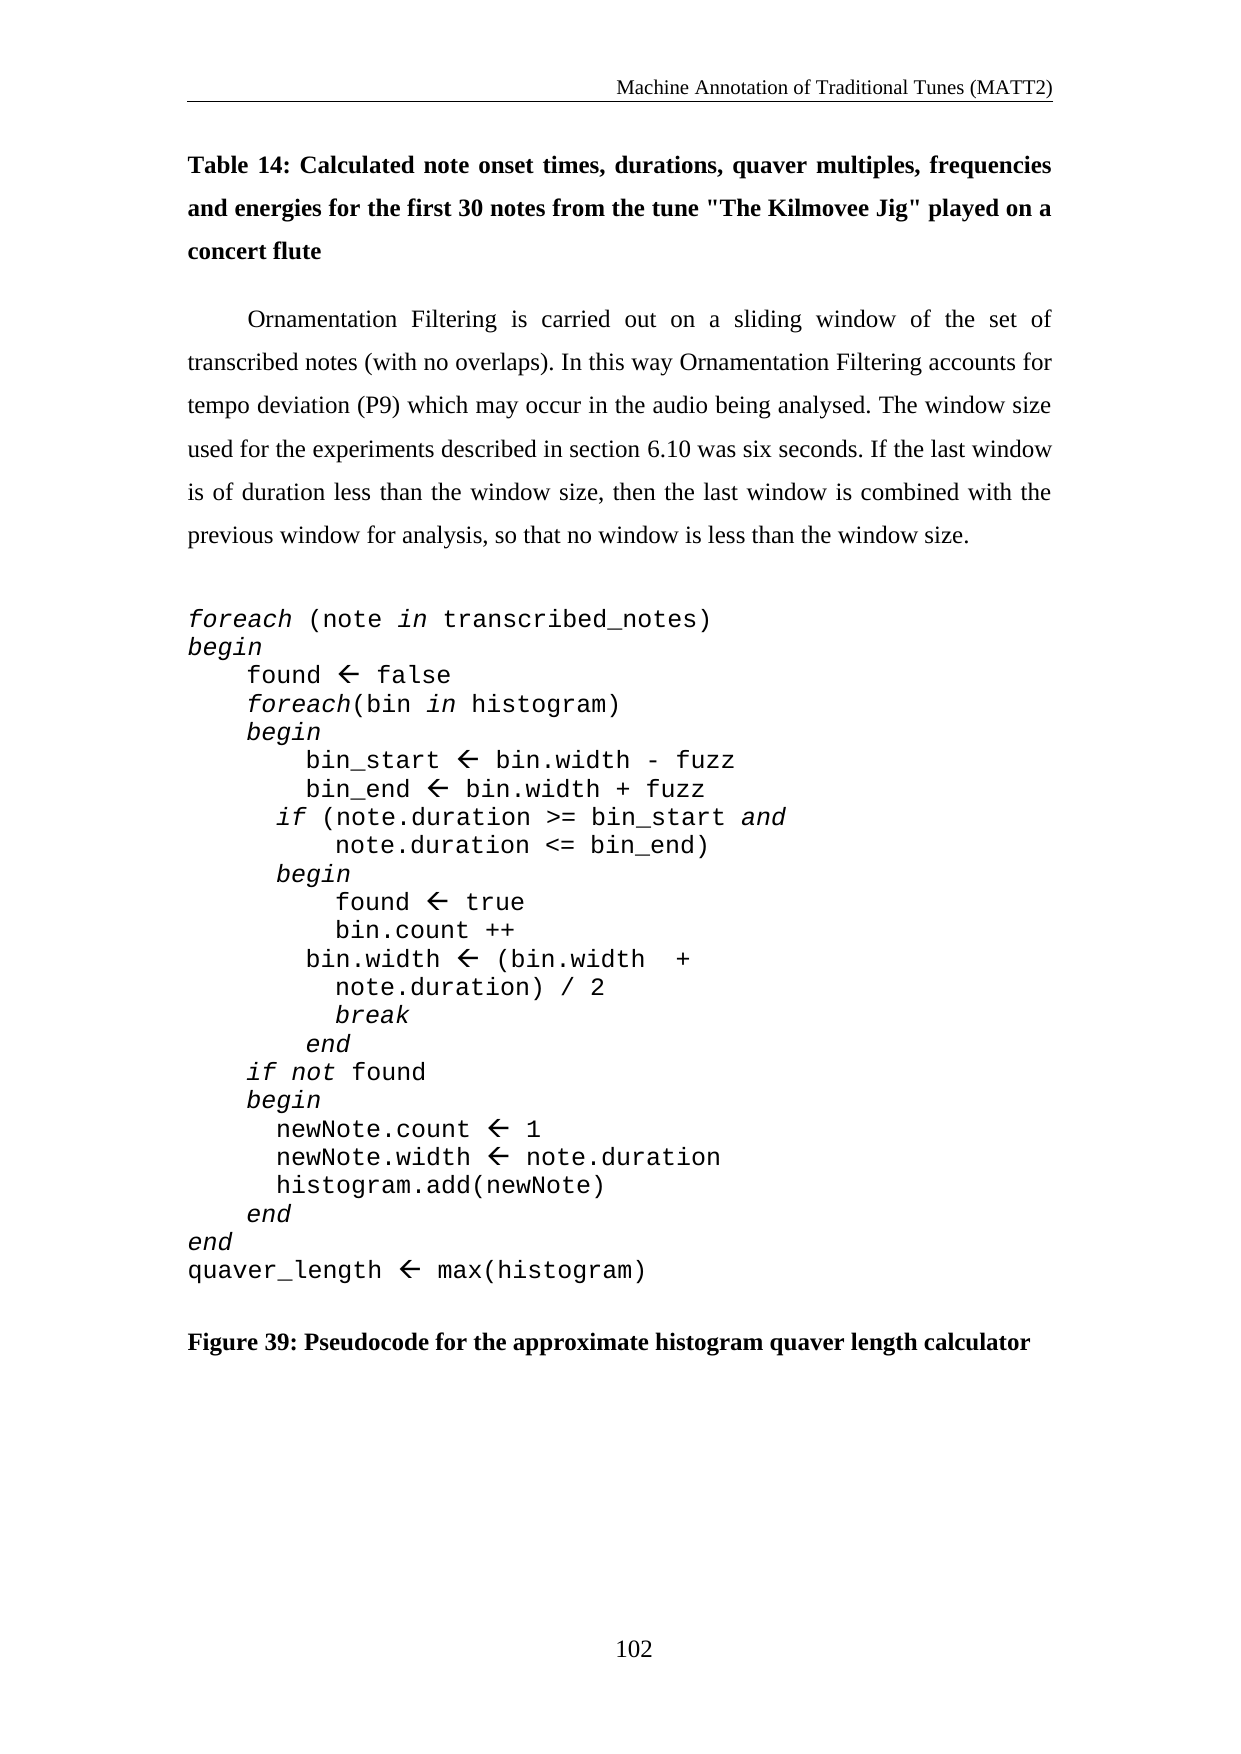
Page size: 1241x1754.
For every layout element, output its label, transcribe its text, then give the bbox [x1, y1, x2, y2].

text bin_start bin.width - fuzz [187, 748, 1053, 776]
text histogram.add(newNote) [187, 1173, 1053, 1201]
text quaver_length max(histogram) [187, 1258, 1053, 1286]
text break [187, 1003, 1053, 1031]
text begin [228, 861, 1053, 889]
text if (note.duration >= bin_start and note.duration <= bin_end) [228, 804, 1053, 861]
text bin.count ++ [187, 918, 1053, 946]
text if not found [187, 1059, 1053, 1088]
text found false [187, 663, 1053, 691]
text Ornamentation Filtering is carried out on a sliding window of the set of transcribed notes (with no overlaps). In this way Ornamentation Filtering accounts for tempo deviation (P9) which may occur in the audio being analysed. The window size used for the experiments described in section 6.10 was six seconds. If the last window is of duration less than the window size, then the last window is combined with the previous window for analysis, so that no window is less than the window size. [187, 304, 1053, 549]
text begin [187, 1088, 1053, 1116]
text end [187, 1031, 1053, 1059]
text found true [187, 889, 1053, 918]
text newNote.count 1 [187, 1116, 1053, 1144]
text end [187, 1201, 1053, 1229]
text bin_end bin.width + fuzz [187, 776, 1053, 804]
text end [187, 1229, 1053, 1258]
text begin [187, 719, 1053, 748]
text foreach (note in transcribed_notes) [187, 606, 1053, 634]
text foreach(bin in histogram) [187, 691, 1053, 719]
text newNote.width note.duration [187, 1144, 1053, 1173]
text begin [187, 634, 1053, 663]
text bin.width (bin.width + note.duration) / 2 [228, 946, 1053, 1003]
